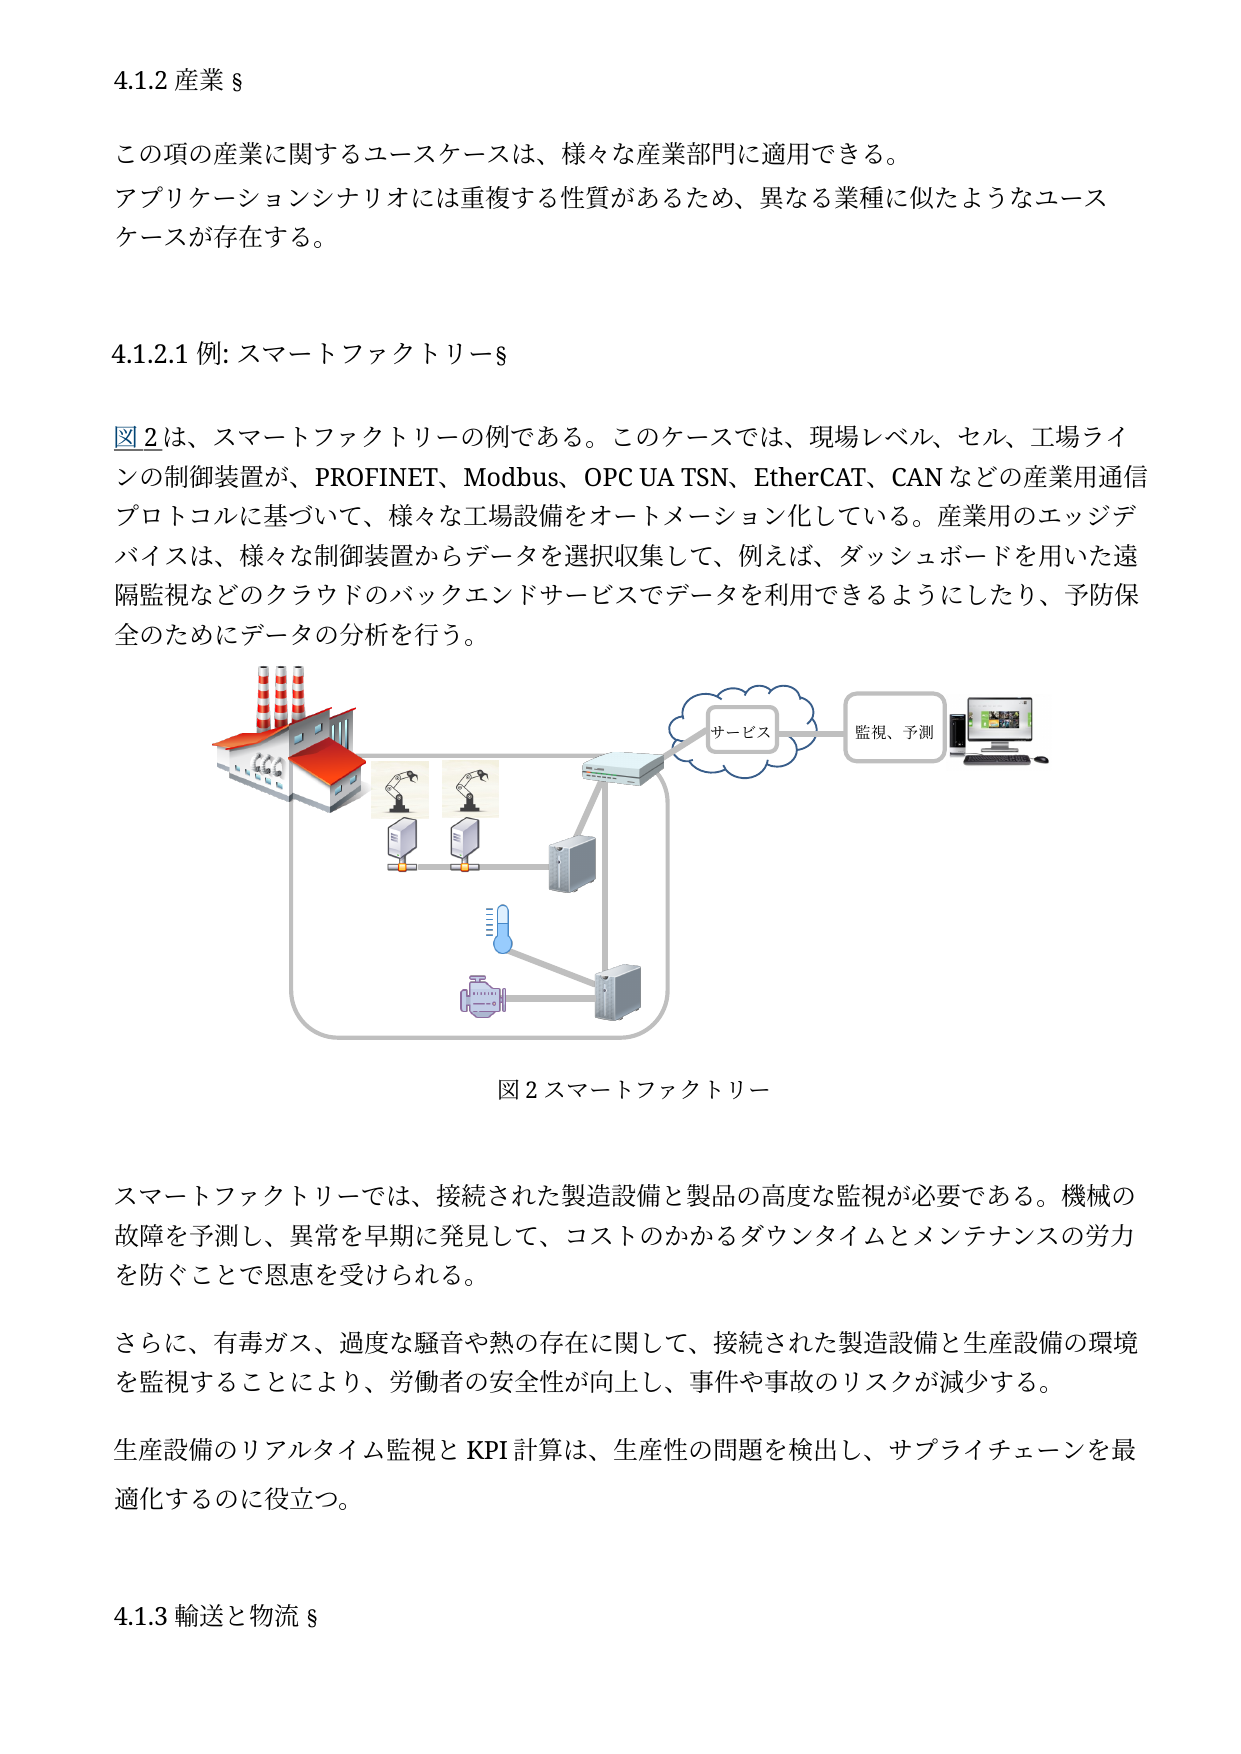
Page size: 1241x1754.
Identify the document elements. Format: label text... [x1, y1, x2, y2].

text 図2は、スマートファクトリーの例である。このケースでは、現場レベル、セル、⼯場ラインの制御装置が、PROFINET、Modbus、OPC UA TSN、EtherCAT、CANなどの産業⽤通信プロトコルに基づいて、様々な⼯場設備をオートメーション化している。産業⽤のエッジデバイスは、様々な制御装置からデータを選択収集して、例えば、ダッシュボードを⽤いた遠隔監視などのクラウドのバックエンドサービスでデータを利⽤できるようにしたり、予防保全のためにデータの分析を⾏う。 [113, 418, 1153, 651]
text さらに、有毒ガス、過度な騒⾳や熱の存在に関して、接続された製造設備と⽣産設備の環境を監視することにより、労働者の安全性が向上し、事件や事故のリスクが減少する。 [113, 1323, 1153, 1399]
text スマートファクトリーでは、接続された製造設備と製品の⾼度な監視が必要である。機械の故障を予測し、異常を早期に発⾒して、コストのかかるダウンタイムとメンテナンスの労⼒を防ぐことで恩恵を受けられる。 [113, 1177, 1153, 1292]
picture [460, 972, 506, 1021]
picture [582, 752, 664, 786]
text 4.1.2 産業 § [113, 60, 1153, 96]
text 4.1.2.1 例: スマートファクトリー§ [111, 333, 1153, 371]
text 4.1.3 輸送と物流 § [113, 1596, 1153, 1632]
text 図2 スマートファクトリー [116, 1072, 1153, 1105]
text この項の産業に関するユースケースは、様々な産業部⾨に適⽤できる。 [113, 135, 1153, 171]
picture [475, 903, 523, 955]
picture [544, 835, 602, 893]
picture [212, 658, 431, 873]
text ⽣産設備のリアルタイム監視とKPI計算は、⽣産性の問題を検出し、サプライチェーンを最適化するのに役⽴つ。 [113, 1431, 1153, 1515]
picture [946, 694, 1052, 771]
text アプリケーションシナリオには重複する性質があるため、異なる業種に似たようなユースケースが存在する。 [113, 178, 1153, 254]
picture [436, 760, 499, 873]
picture [590, 964, 647, 1021]
